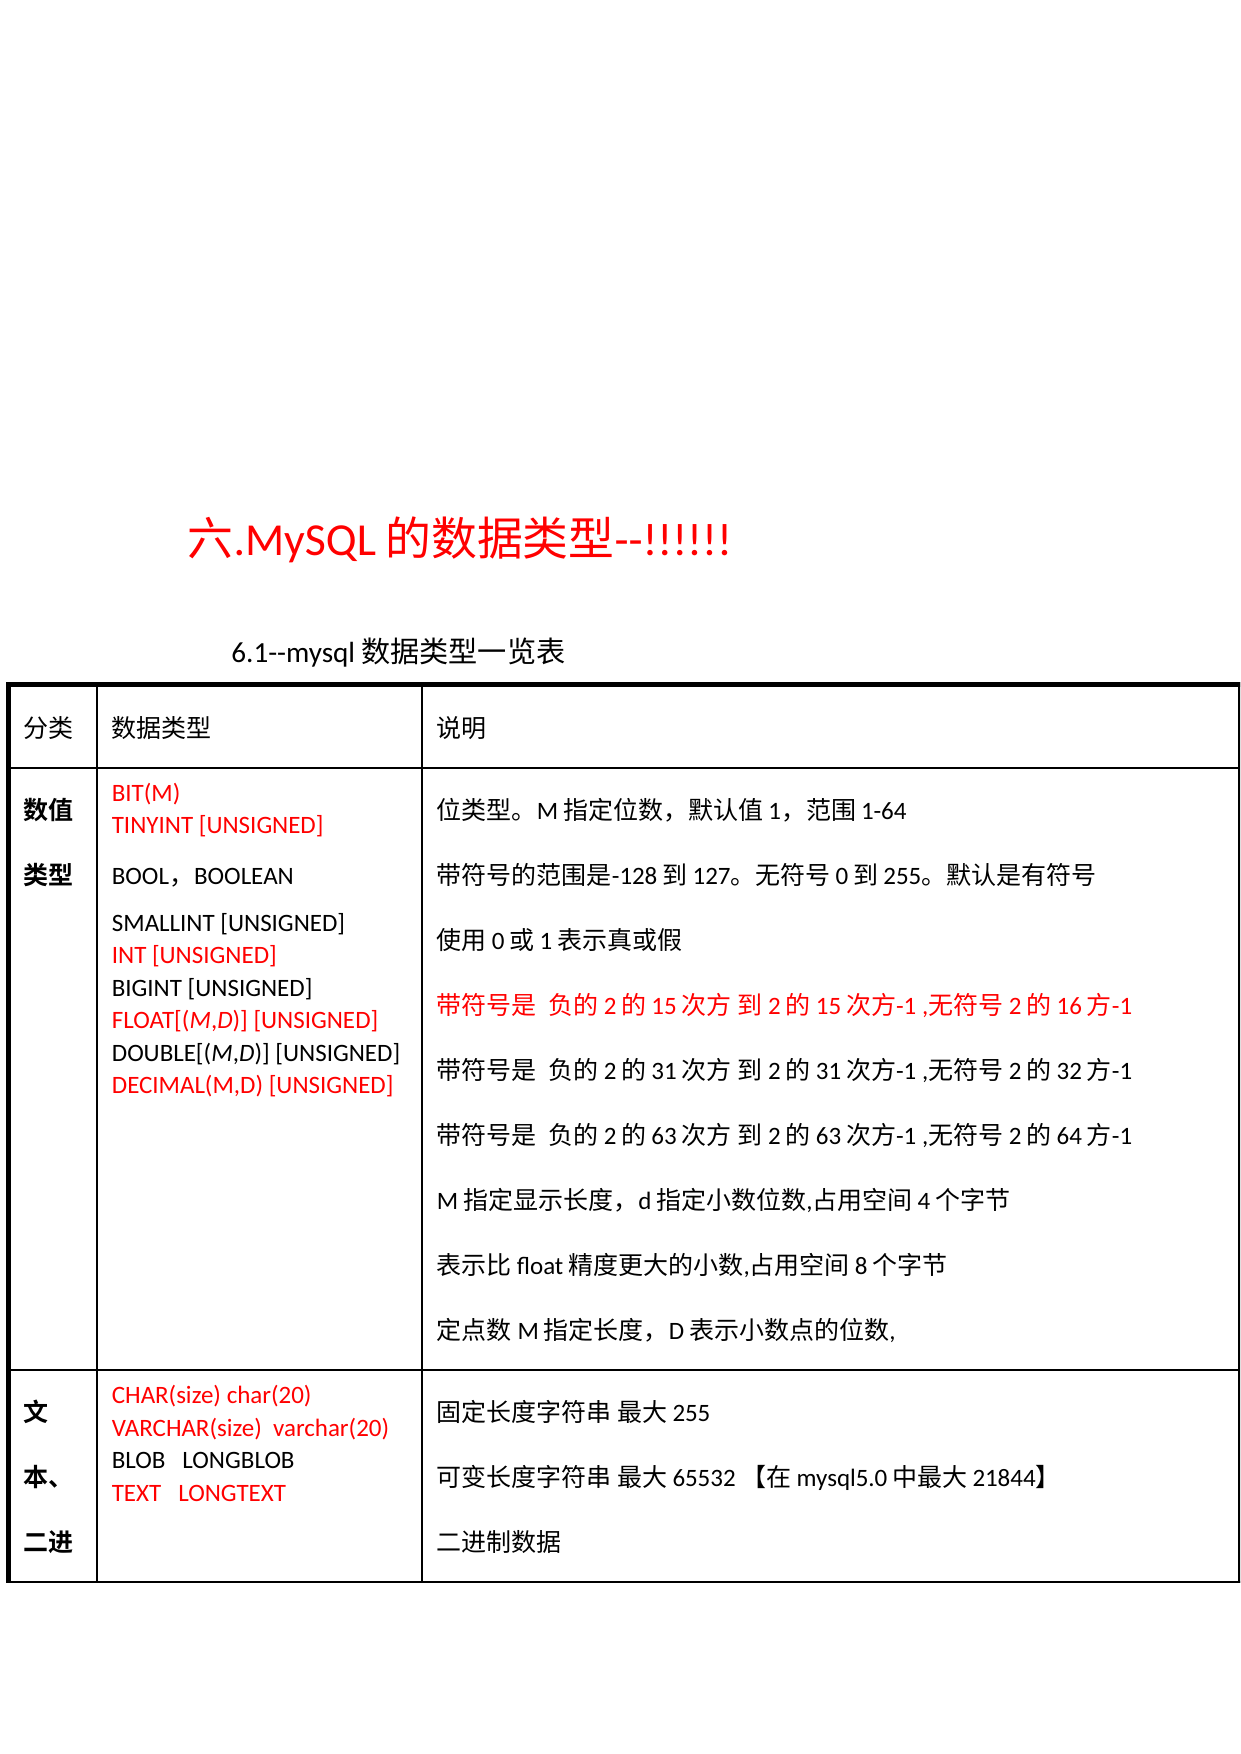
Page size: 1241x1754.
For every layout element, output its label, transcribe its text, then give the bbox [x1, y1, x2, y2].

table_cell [98, 1371, 421, 1581]
table_cell 位类型。M指定位数，默认值1，范围1-64 带符号的范围是-128到127。无符号0到255。默认是有符号 使用0或1表示真或假 带符号是 负的 2的15次方 到 2的15次方-1 ,无符号 2的16方-1 带符号是 负的 2的31次方 到 2的31次方-1 ,无符号 2的32方-1 带符号是 负的 2的63次方 到 2的63次方-1 ,无符号 2的64方-1 M指定显示长度，d指定小数位数,占用空间4个字节 表示比float精度更大的小数,占用空间8个字节 定点数 M指定长度，D表示小数点的位数, [423, 769, 1238, 1369]
table_cell 数值类型 [11, 769, 96, 1369]
table_cell 文本、二进制类型 [11, 1371, 96, 1581]
table_header 分类 [11, 687, 96, 767]
text 六.MySQL的数据类型--!!!!!! [187, 487, 1053, 584]
table_cell BIT(M) TINYINT [UNSIGNED] BOOL，BOOLEAN SMALLINT [UNSIGNED] INT [UNSIGNED] BIGINT [UNSIGNED] FLOAT[(M,D)] [UNSIGNED] DOUBLE[(M,D)] [UNSIGNED] DECIMAL(M,D) [UNSIGNED] [98, 769, 421, 1369]
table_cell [423, 1371, 1238, 1581]
table_header 说明 [423, 687, 1238, 767]
text 6.1--mysql数据类型一览表 [187, 617, 1053, 682]
table_header 数据类型 [98, 687, 421, 767]
